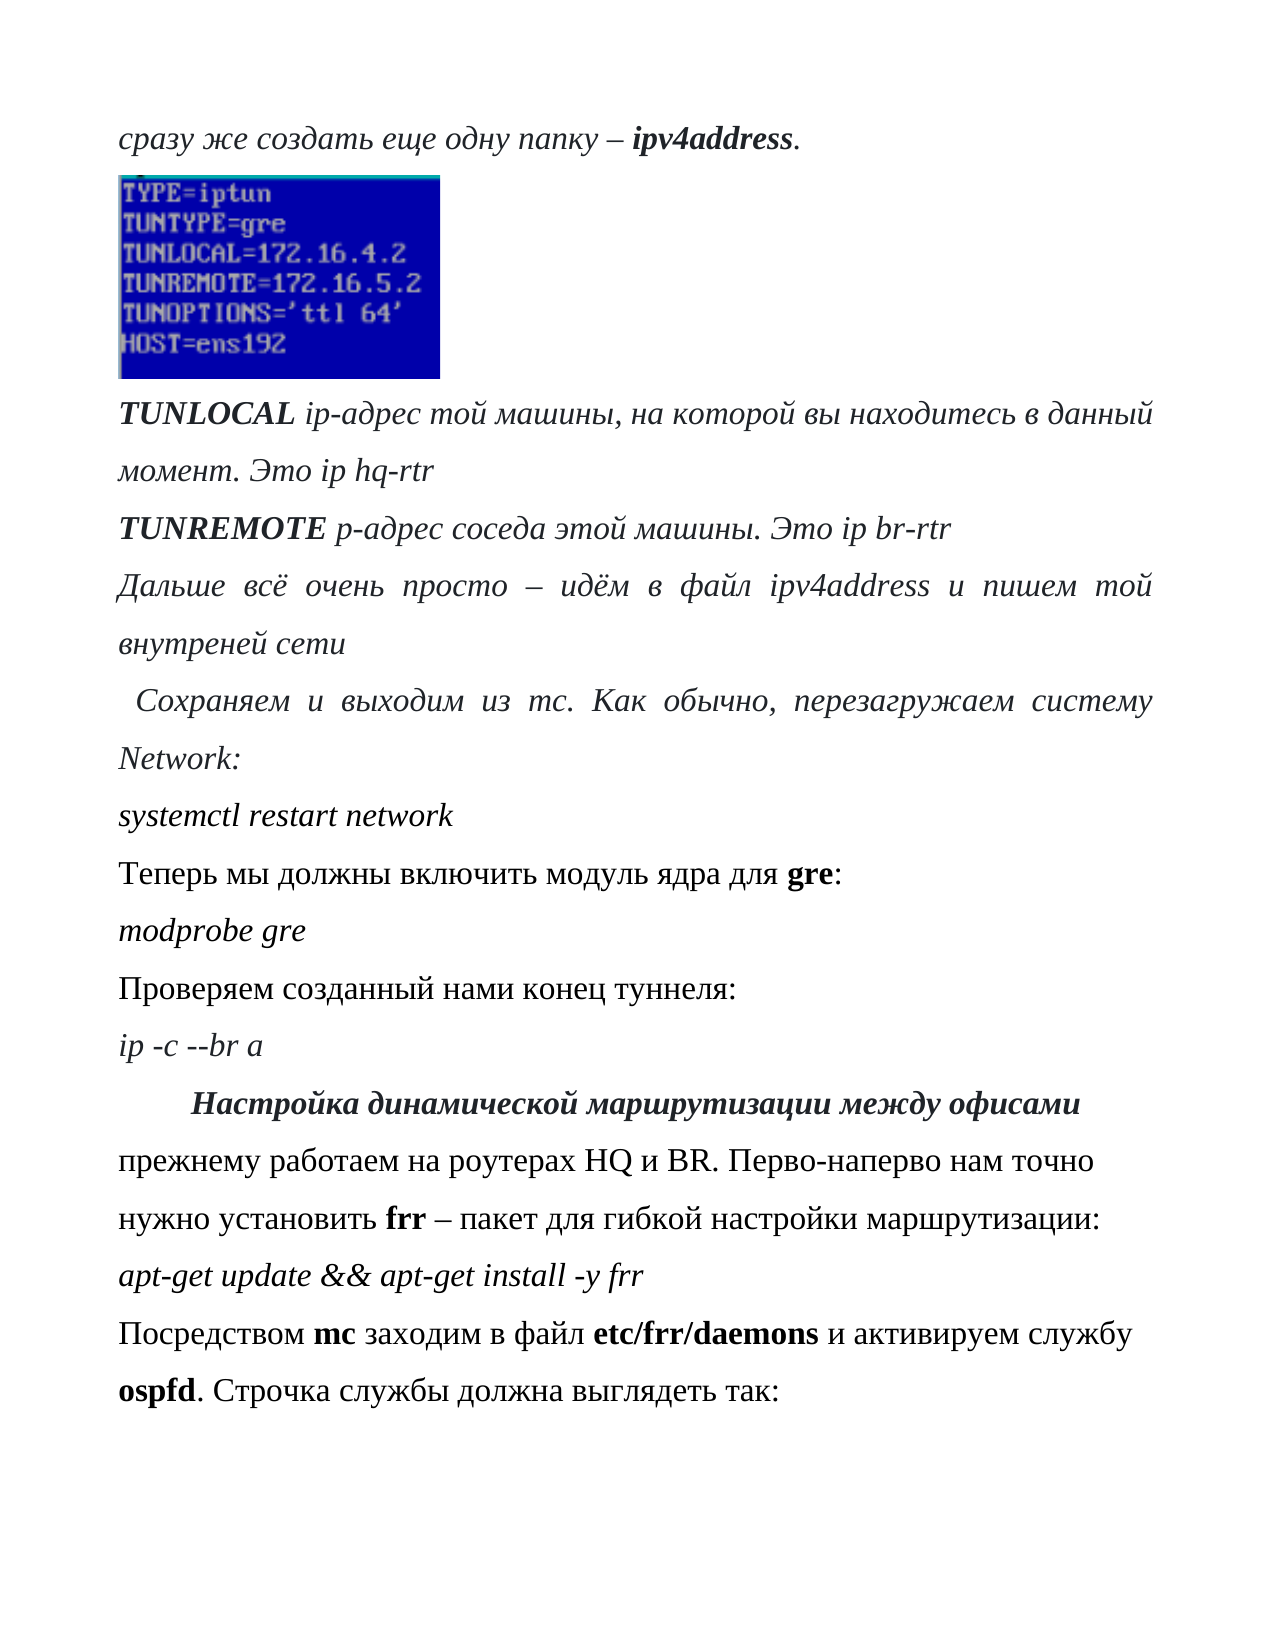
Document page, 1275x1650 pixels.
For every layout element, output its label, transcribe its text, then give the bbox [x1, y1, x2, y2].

picture [118, 175, 440, 379]
text Проверяем созданный нами конец туннеля: [118, 968, 1157, 1006]
text Настройка динамической маршрутизации между офисами [118, 1083, 1157, 1121]
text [118, 118, 1157, 156]
text modprobe gre [118, 911, 1157, 949]
text ip -c --br a [118, 1026, 1157, 1064]
text Сохраняем и выходим из mc. Как обычно, перезагружаем систему Network: [118, 681, 1157, 776]
text systemctl restart network [118, 796, 1157, 834]
text TUNREMOTE p-адрес соседа этой машины. Это ip br-rtr [118, 508, 1157, 546]
text Дальше всё очень просто – идём в файл ipv4address и пишем той внутреней сети [118, 566, 1157, 661]
text Теперь мы должны включить модуль ядра для gre: [118, 853, 1157, 891]
text apt-get update && apt-get install -y frr [118, 1256, 1157, 1294]
text Посредством mc заходим в файл etc/frr/daemons и активируем службу ospfd. Строчка службы должна выглядеть так: [118, 1313, 1157, 1409]
text TUNLOCAL ip-адрес той машины, на которой вы находитесь в данный момент. Это ip hq-rtr [118, 393, 1157, 489]
text прежнему работаем на роутерах HQ и BR. Перво-наперво нам точно нужно установить frr – пакет для гибкой настройки маршрутизации: [118, 1141, 1157, 1236]
